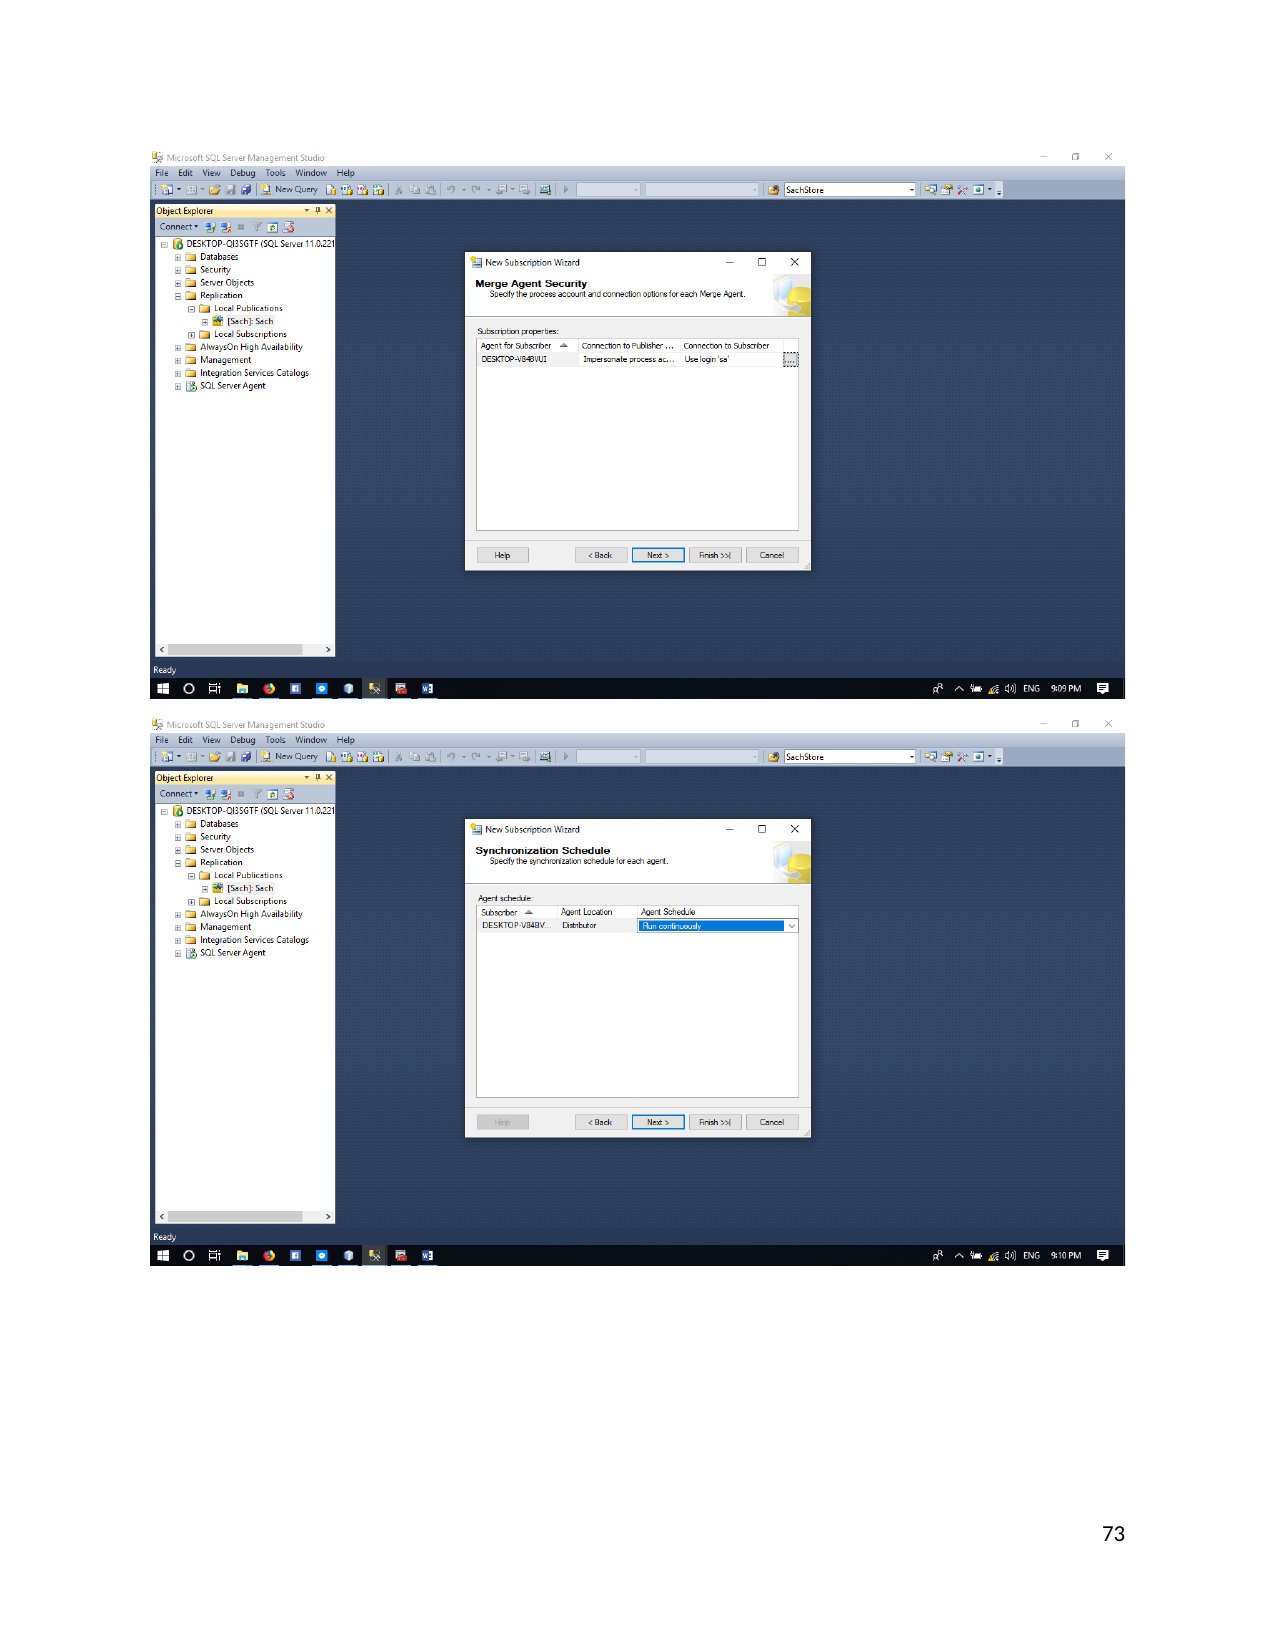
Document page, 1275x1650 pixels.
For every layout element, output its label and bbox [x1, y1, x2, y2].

picture [150, 150, 1125, 699]
picture [150, 717, 1125, 1266]
